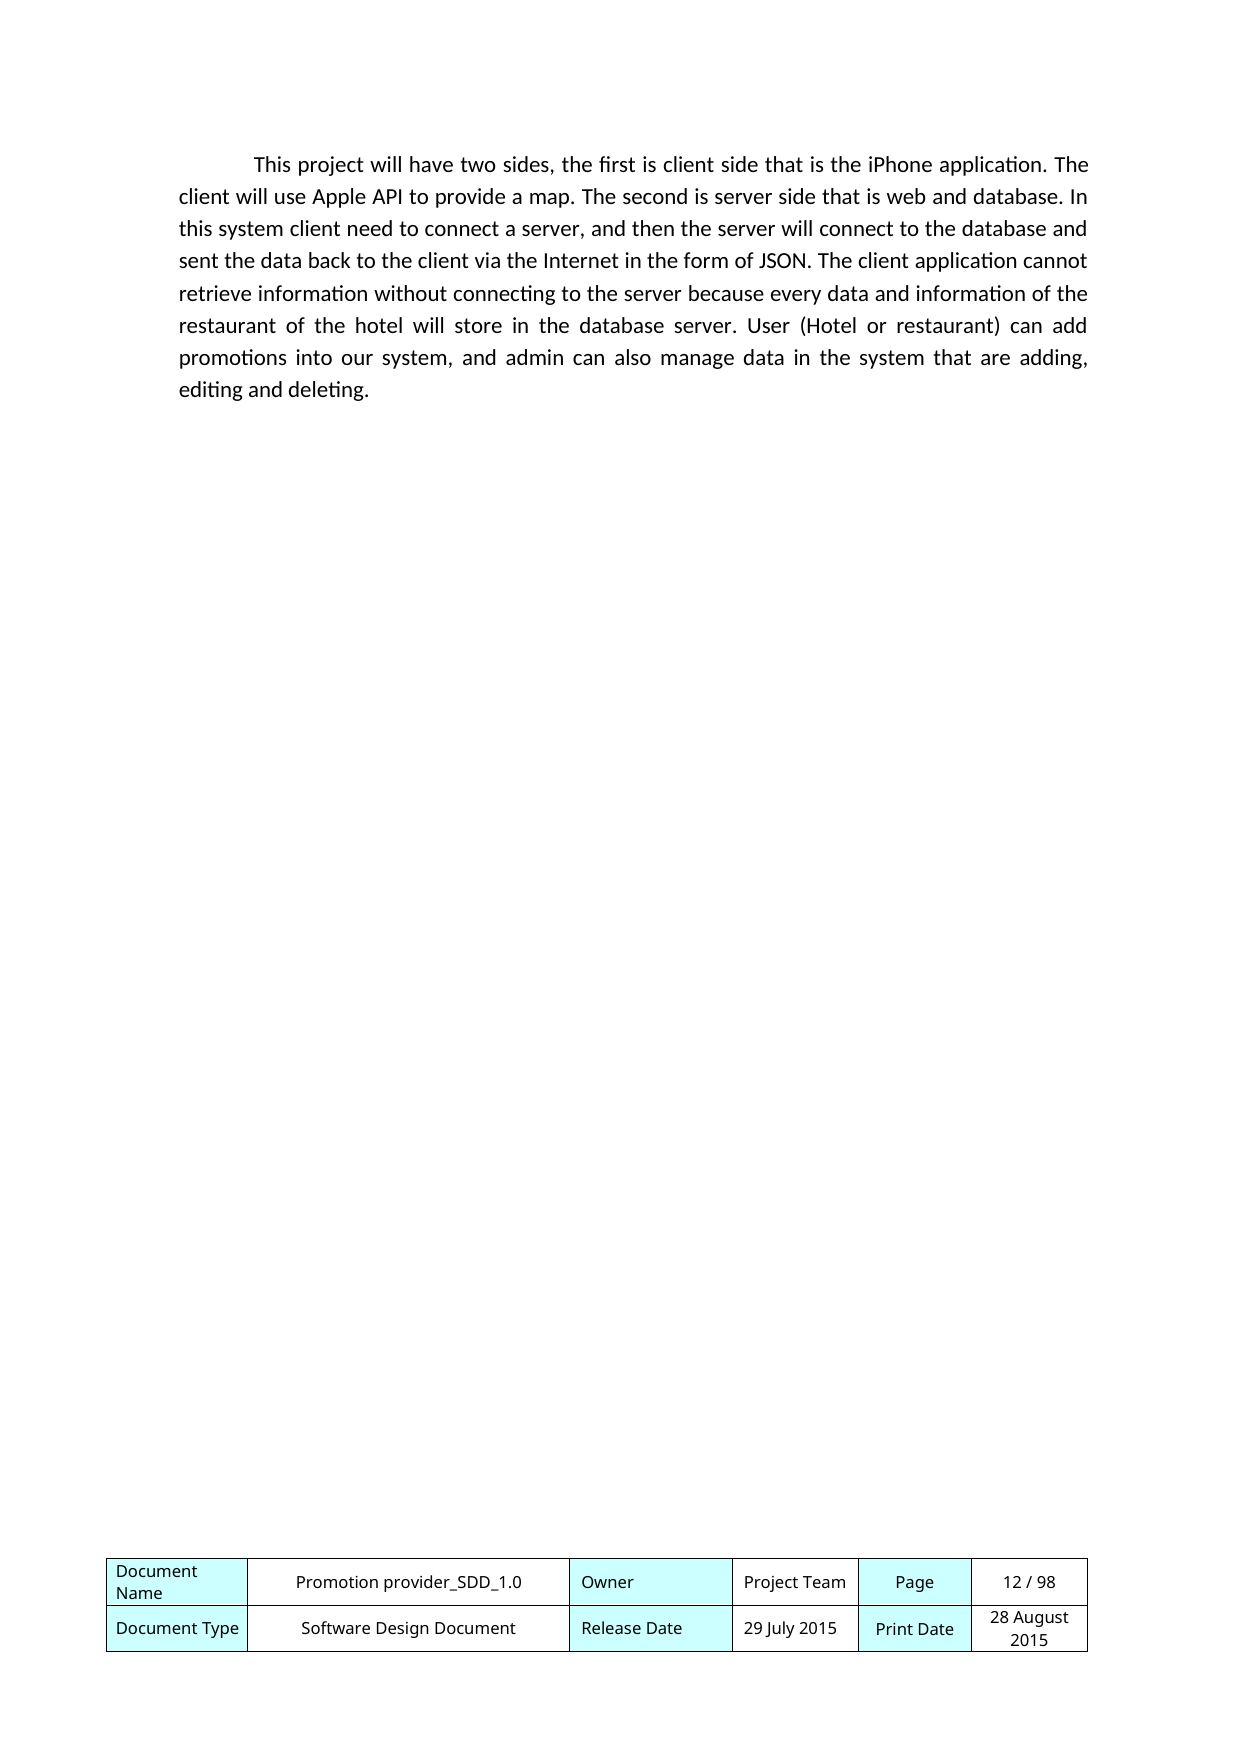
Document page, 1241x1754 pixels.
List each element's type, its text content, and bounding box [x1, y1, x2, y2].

text This project will have two sides, the first is client side that is the iPhone application. The client will use Apple API to provide a map. The second is server side that is web and database. In this system client need to connect a server, and then the server will connect to the database and sent the data back to the client via the Internet in the form of JSON. The client application cannot retrieve information without connecting to the server because every data and information of the restaurant of the hotel will store in the database server. User (Hotel or restaurant) can add promotions into our system, and admin can also manage data in the system that are adding, editing and deleting. [178, 150, 1090, 403]
